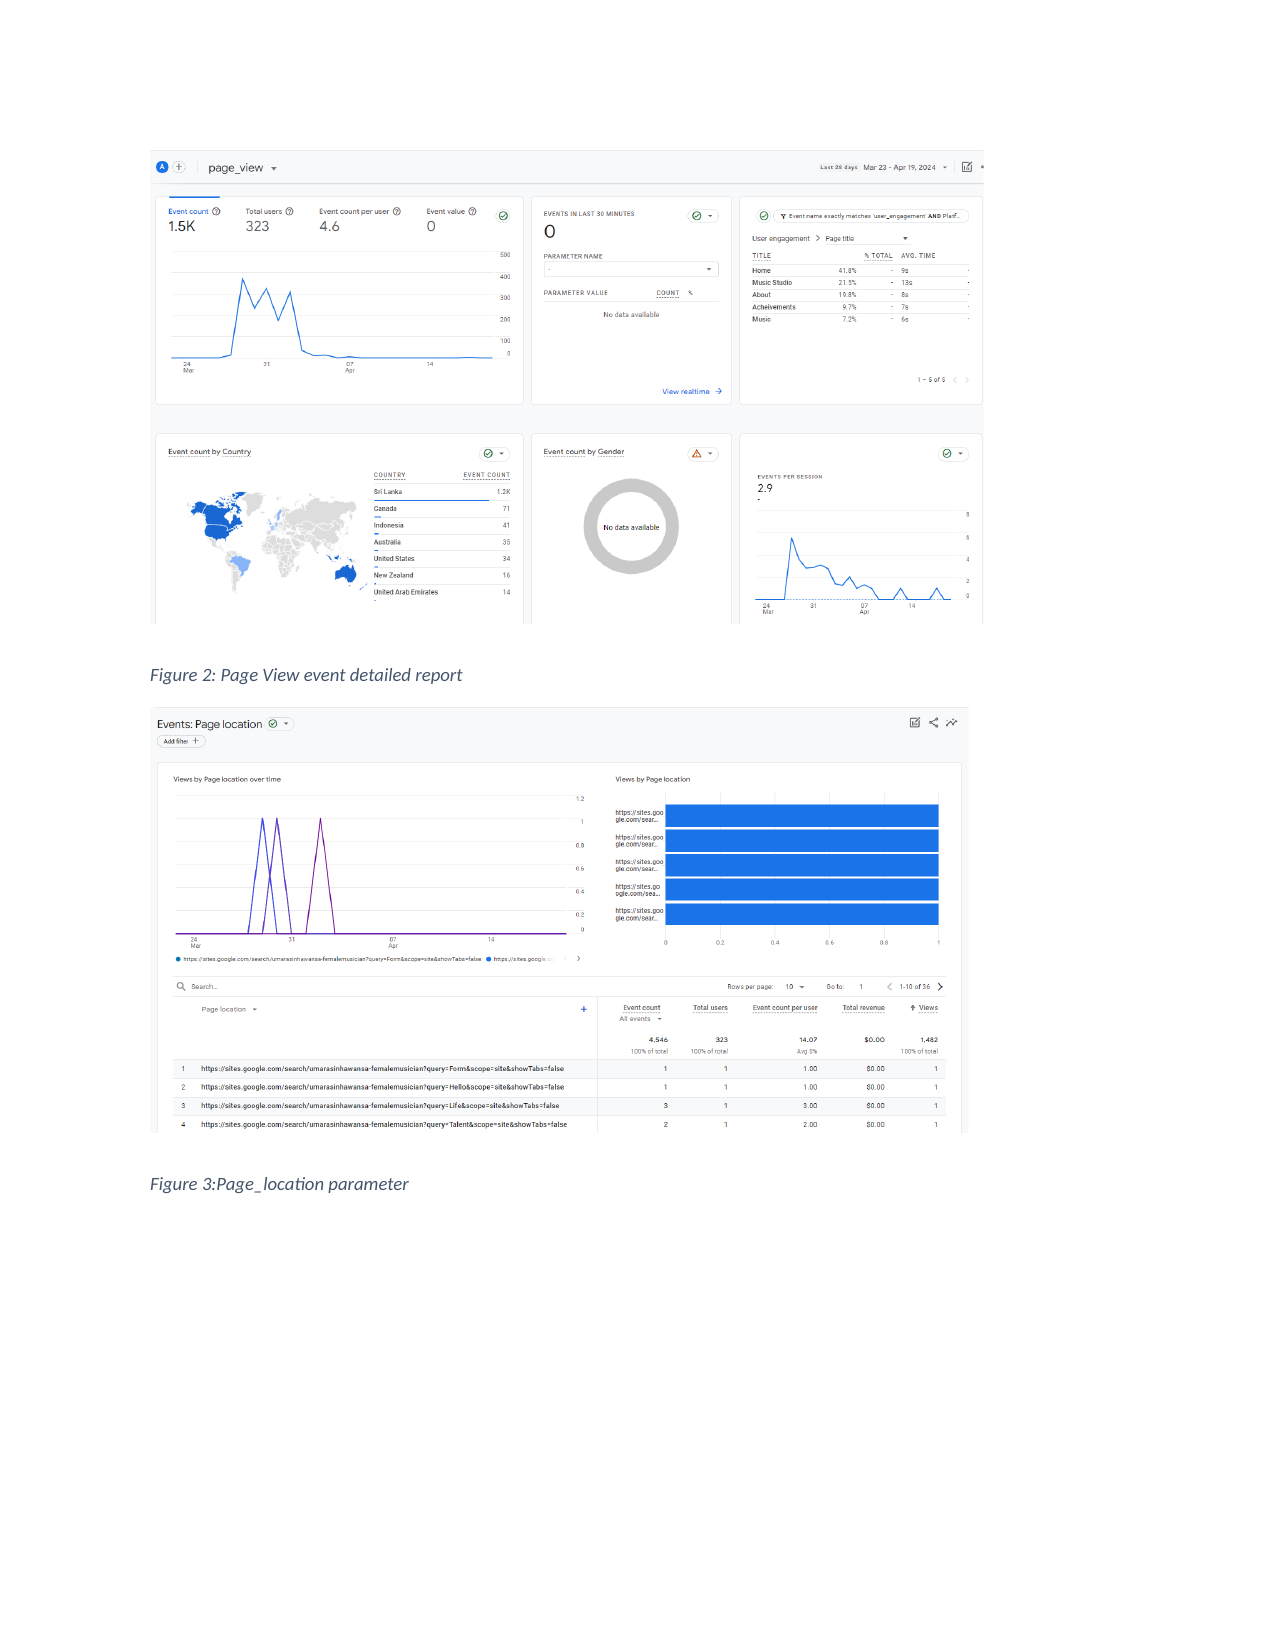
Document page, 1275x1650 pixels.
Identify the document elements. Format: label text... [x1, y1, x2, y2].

text Figure 3:Page_location parameter [150, 1172, 1125, 1195]
picture [150, 150, 984, 624]
picture [150, 707, 969, 1133]
text Figure 2: Page View event detailed report [150, 663, 1125, 686]
